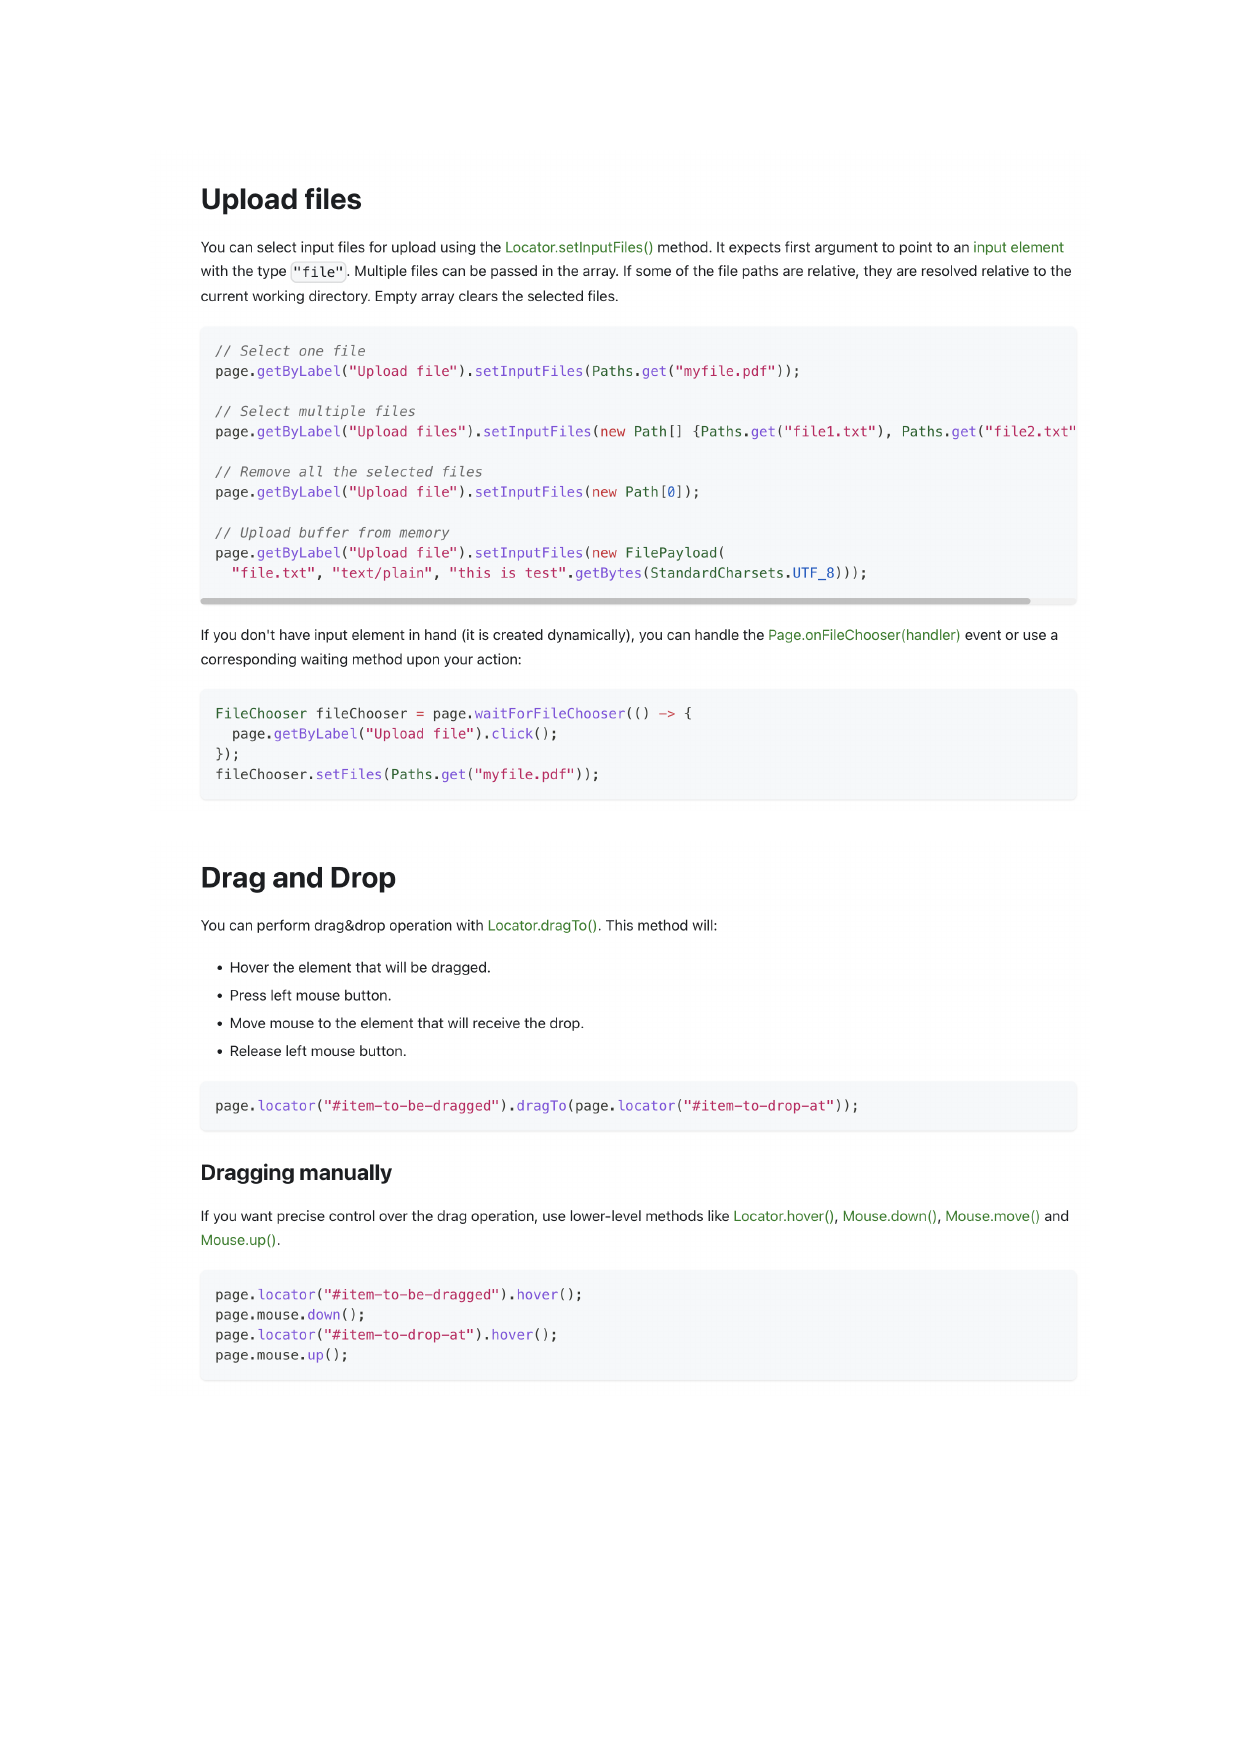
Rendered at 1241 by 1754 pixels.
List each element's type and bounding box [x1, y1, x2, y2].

picture [150, 841, 1091, 1396]
picture [150, 150, 1091, 811]
